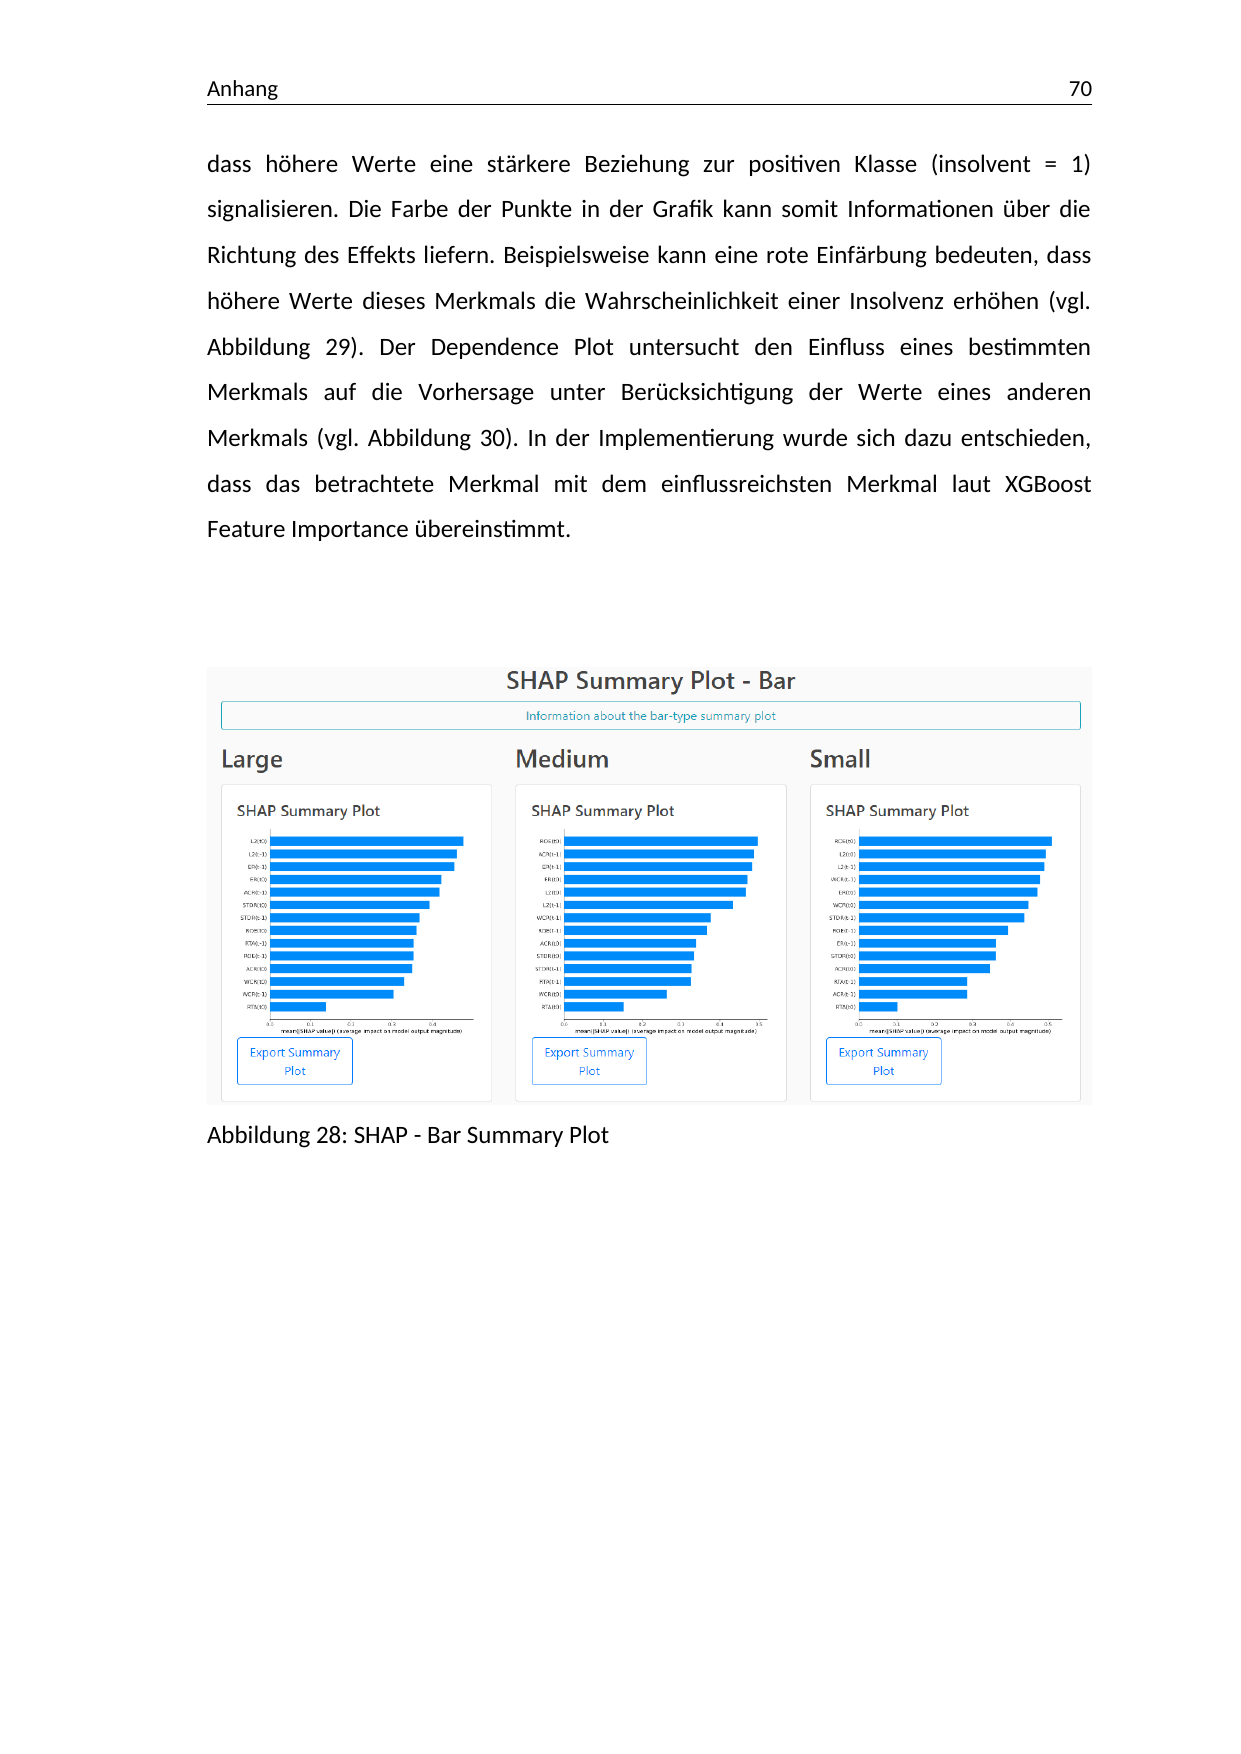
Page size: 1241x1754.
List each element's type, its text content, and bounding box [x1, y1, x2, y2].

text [207, 148, 1092, 544]
text Abbildung 28: SHAP - Bar Summary Plot [207, 1120, 1092, 1150]
picture [206, 667, 1093, 1105]
